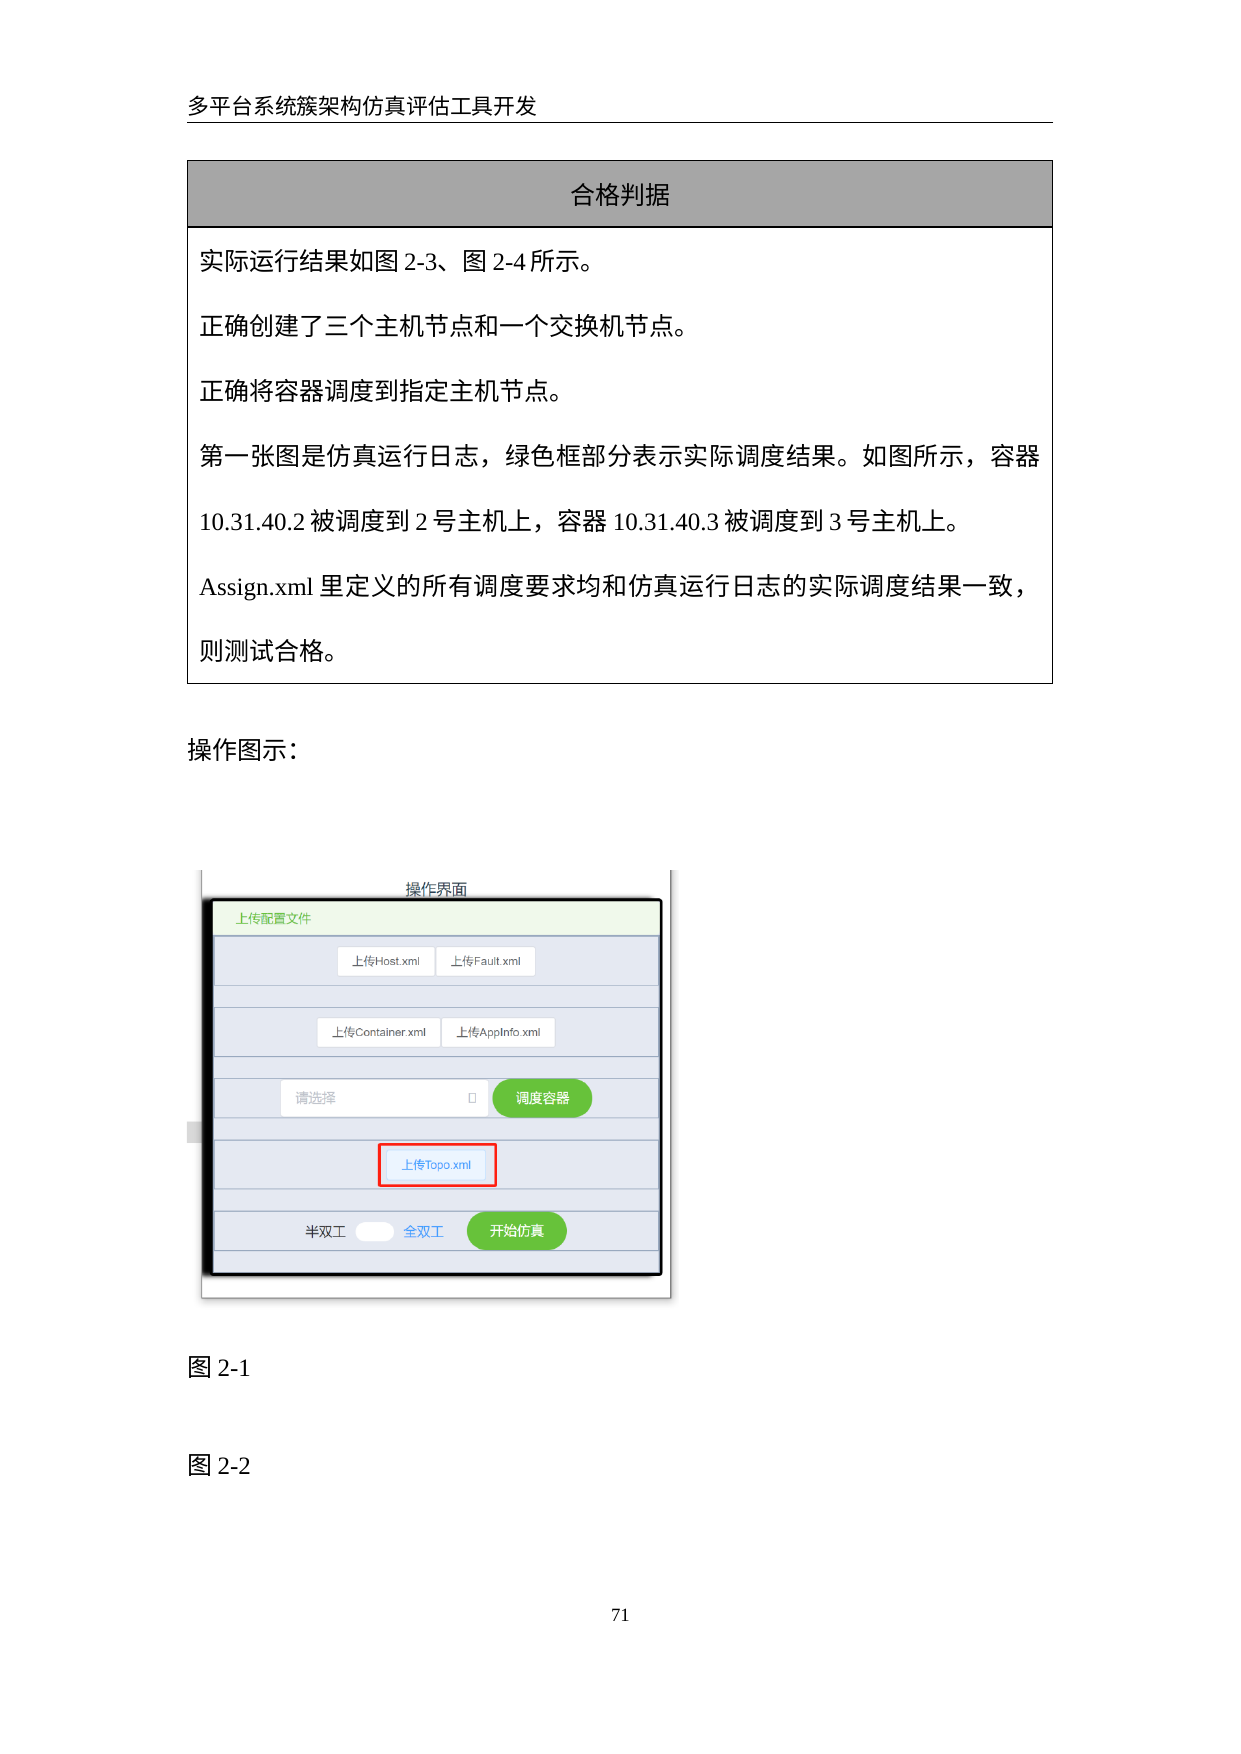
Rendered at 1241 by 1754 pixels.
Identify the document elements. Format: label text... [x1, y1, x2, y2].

text 操作图示： [187, 716, 1053, 781]
table_cell 合格判据 [188, 161, 1052, 226]
picture [186, 870, 679, 1316]
table_cell 实际运行结果如图2-3、图2-4所示。 正确创建了三个主机节点和一个交换机节点。 正确将容器调度到指定主机节点。 第一张图是仿真运行日志，绿色框部分表示实际调度结果。如图所示，容器10.31.40.2被调度到2号主机上，容器10.31.40.3被调度到3号主机上。 Assign.xml里定义的所有调度要求均和仿真运行日志的实际调度结果一致，则测试合格。 [188, 228, 1052, 682]
text 图2-2 [187, 1431, 1053, 1496]
